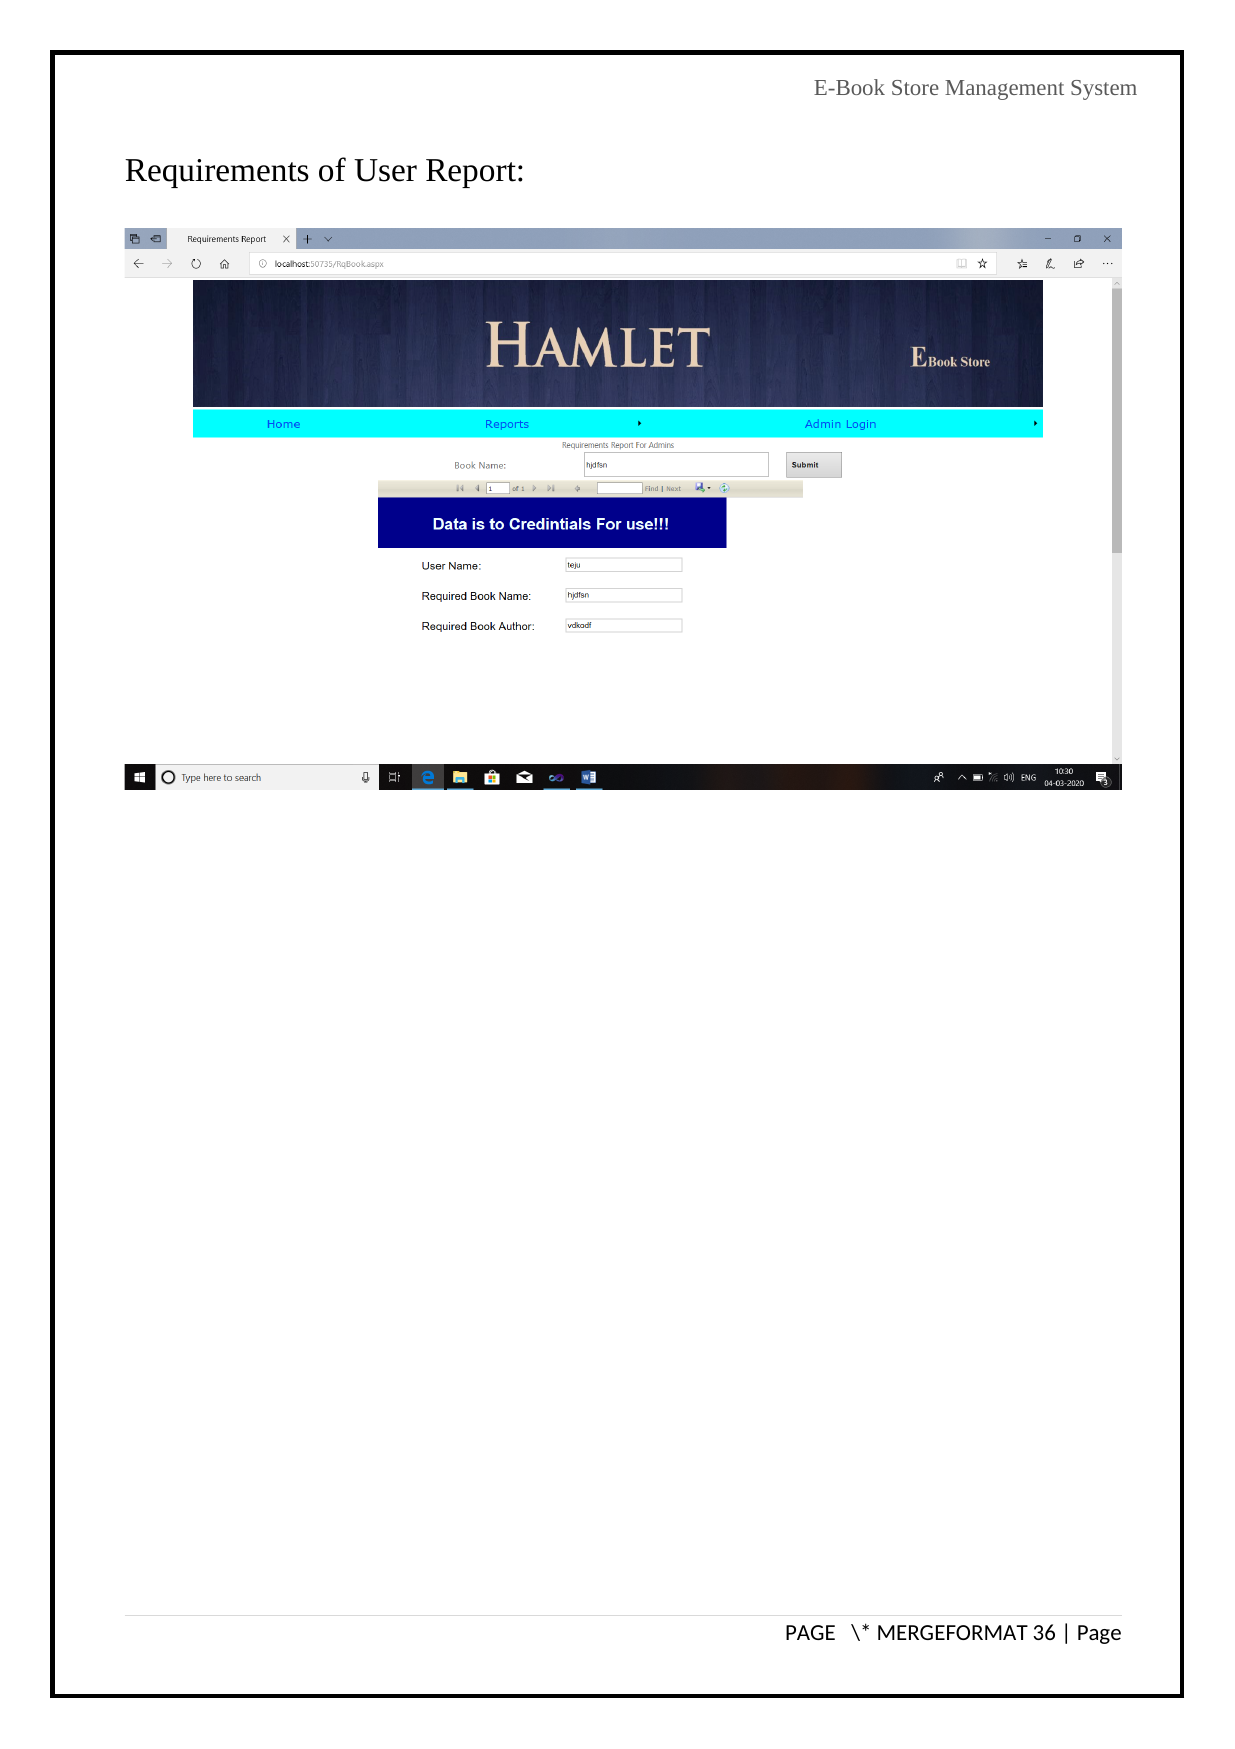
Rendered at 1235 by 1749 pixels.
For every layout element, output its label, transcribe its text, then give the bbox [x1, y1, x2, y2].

picture [124, 228, 1122, 790]
text Requirements of User Report: [124, 150, 1122, 188]
